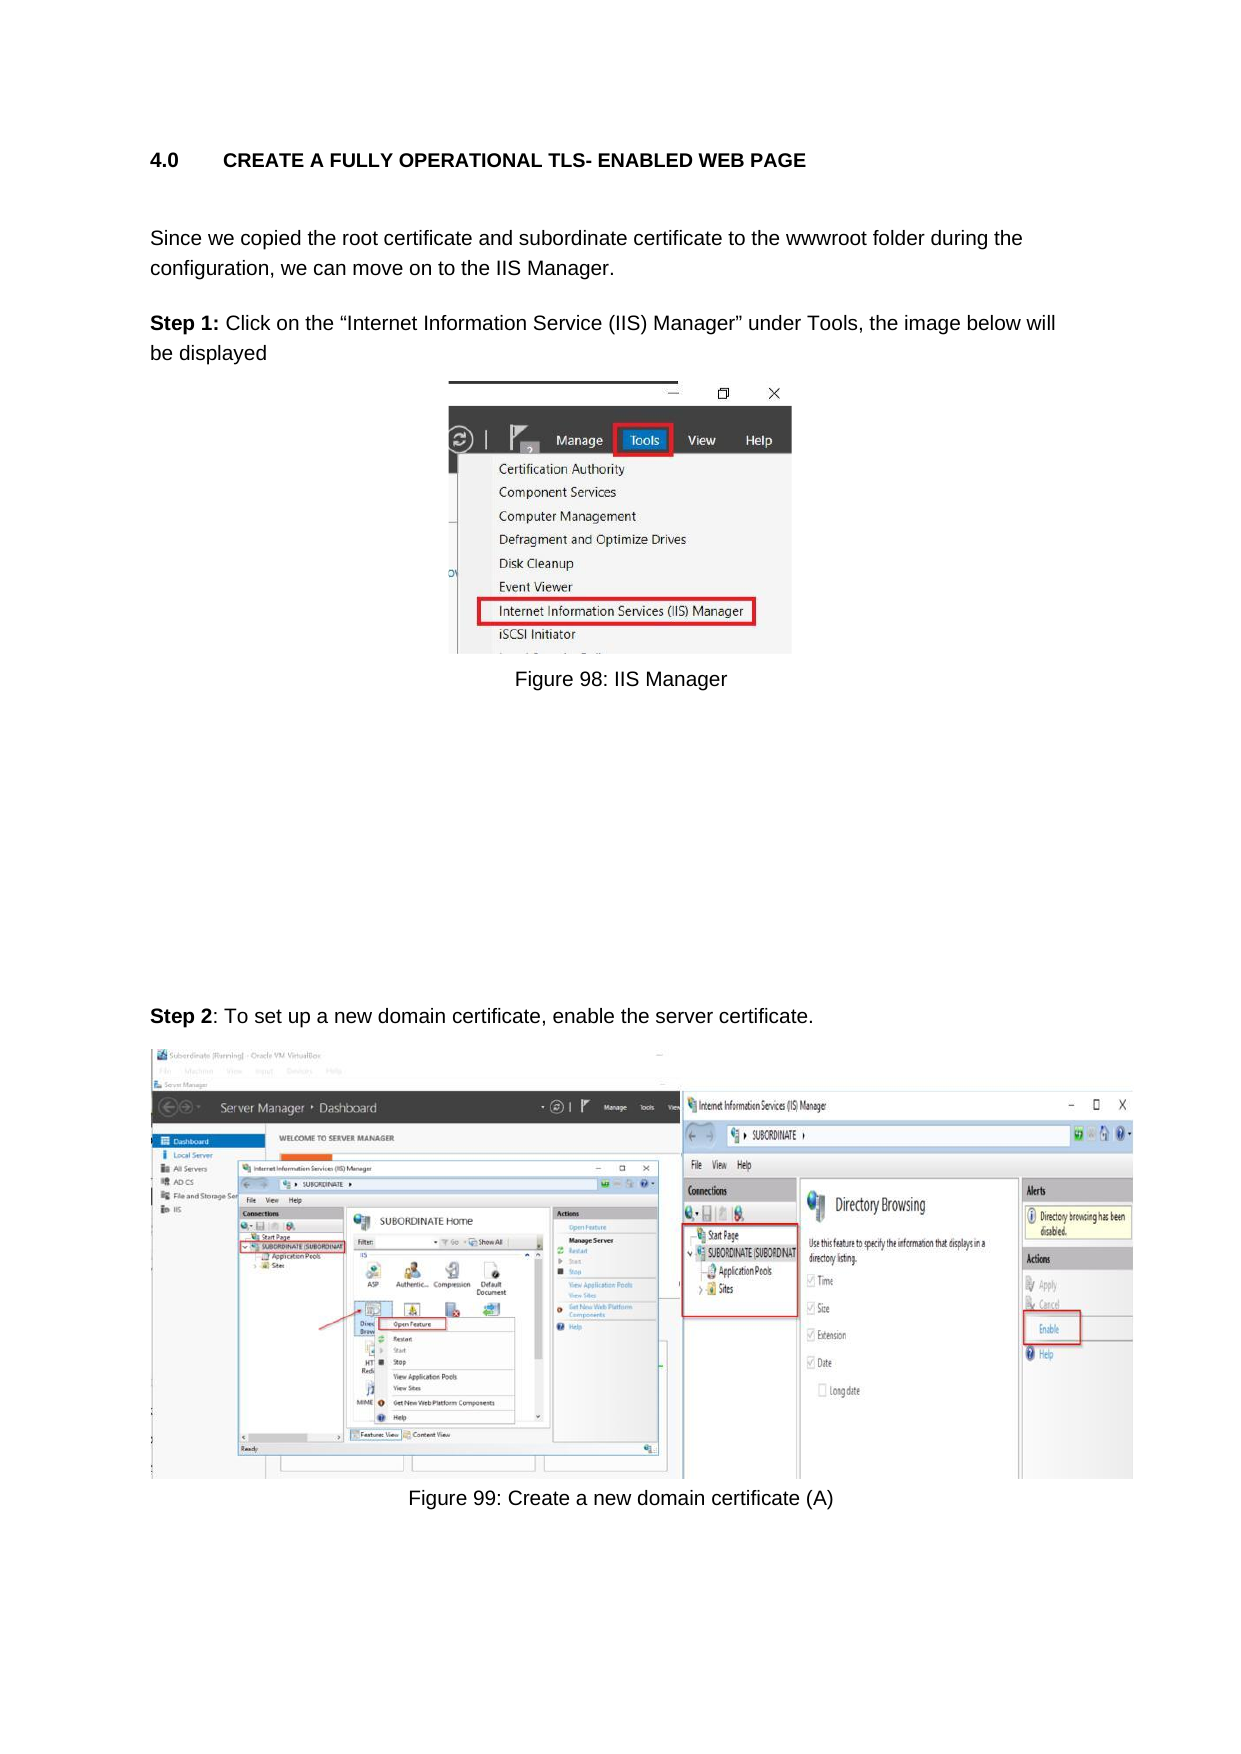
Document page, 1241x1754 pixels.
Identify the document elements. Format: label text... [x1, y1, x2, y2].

text Figure 98: IIS Manager [150, 667, 1092, 691]
text Step 1: Click on the “Internet Information Service (IIS) Manager” under Tools, the image below will be displayed [150, 310, 1080, 365]
picture [448, 381, 792, 654]
text Figure 99: Create a new domain certificate (A) [150, 1486, 1092, 1510]
picture [150, 1049, 1134, 1479]
text Step 2: To set up a new domain certificate, enable the server certificate. [150, 1004, 1090, 1028]
text 4.0 CREATE A FULLY OPERATIONAL TLS- ENABLED WEB PAGE [150, 147, 1090, 171]
text Since we copied the root certificate and subordinate certificate to the wwwroot folder during the configuration, we can move on to the IIS Manager. [150, 226, 1026, 280]
